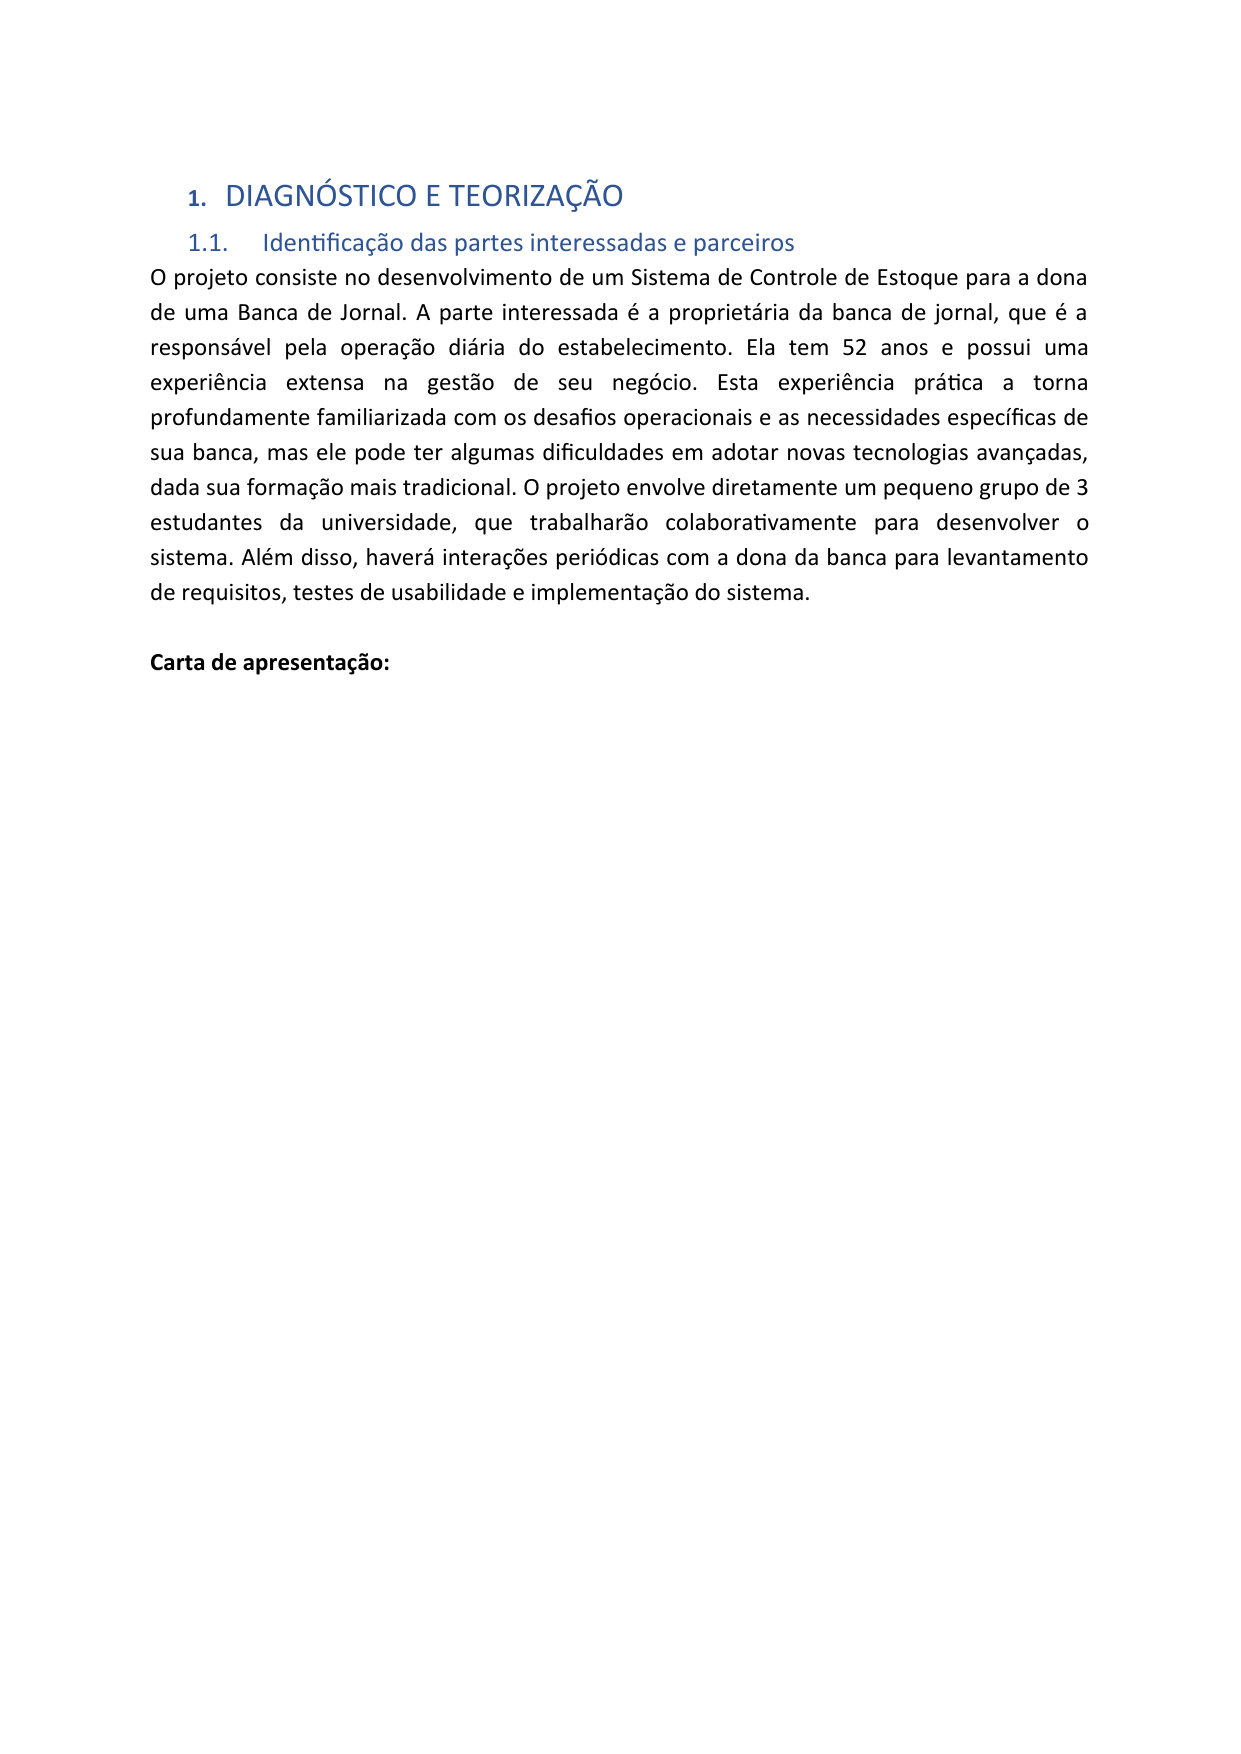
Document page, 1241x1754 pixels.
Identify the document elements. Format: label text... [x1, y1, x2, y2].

text Carta de apresentação: [150, 647, 1090, 677]
subtitle DIAGNÓSTICO E TEORIZAÇÃO [187, 175, 1090, 216]
text O projeto consiste no desenvolvimento de um Sistema de Controle de Estoque para a dona de uma Banca de Jornal. A parte interessada é a proprietária da banca de jornal, que é a responsável pela operação diária do estabelecimento. Ela tem 52 anos e possui uma experiência extensa na gestão de seu negócio. Esta experiência prática a torna profundamente familiarizada com os desafios operacionais e as necessidades específicas de sua banca, mas ele pode ter algumas dificuldades em adotar novas tecnologias avançadas, dada sua formação mais tradicional. O projeto envolve diretamente um pequeno grupo de 3 estudantes da universidade, que trabalharão colaborativamente para desenvolver o sistema. Além disso, haverá interações periódicas com a dona da banca para levantamento de requisitos, testes de usabilidade e implementação do sistema. [150, 262, 1090, 607]
subtitle Identificação das partes interessadas e parceiros [187, 226, 1090, 259]
